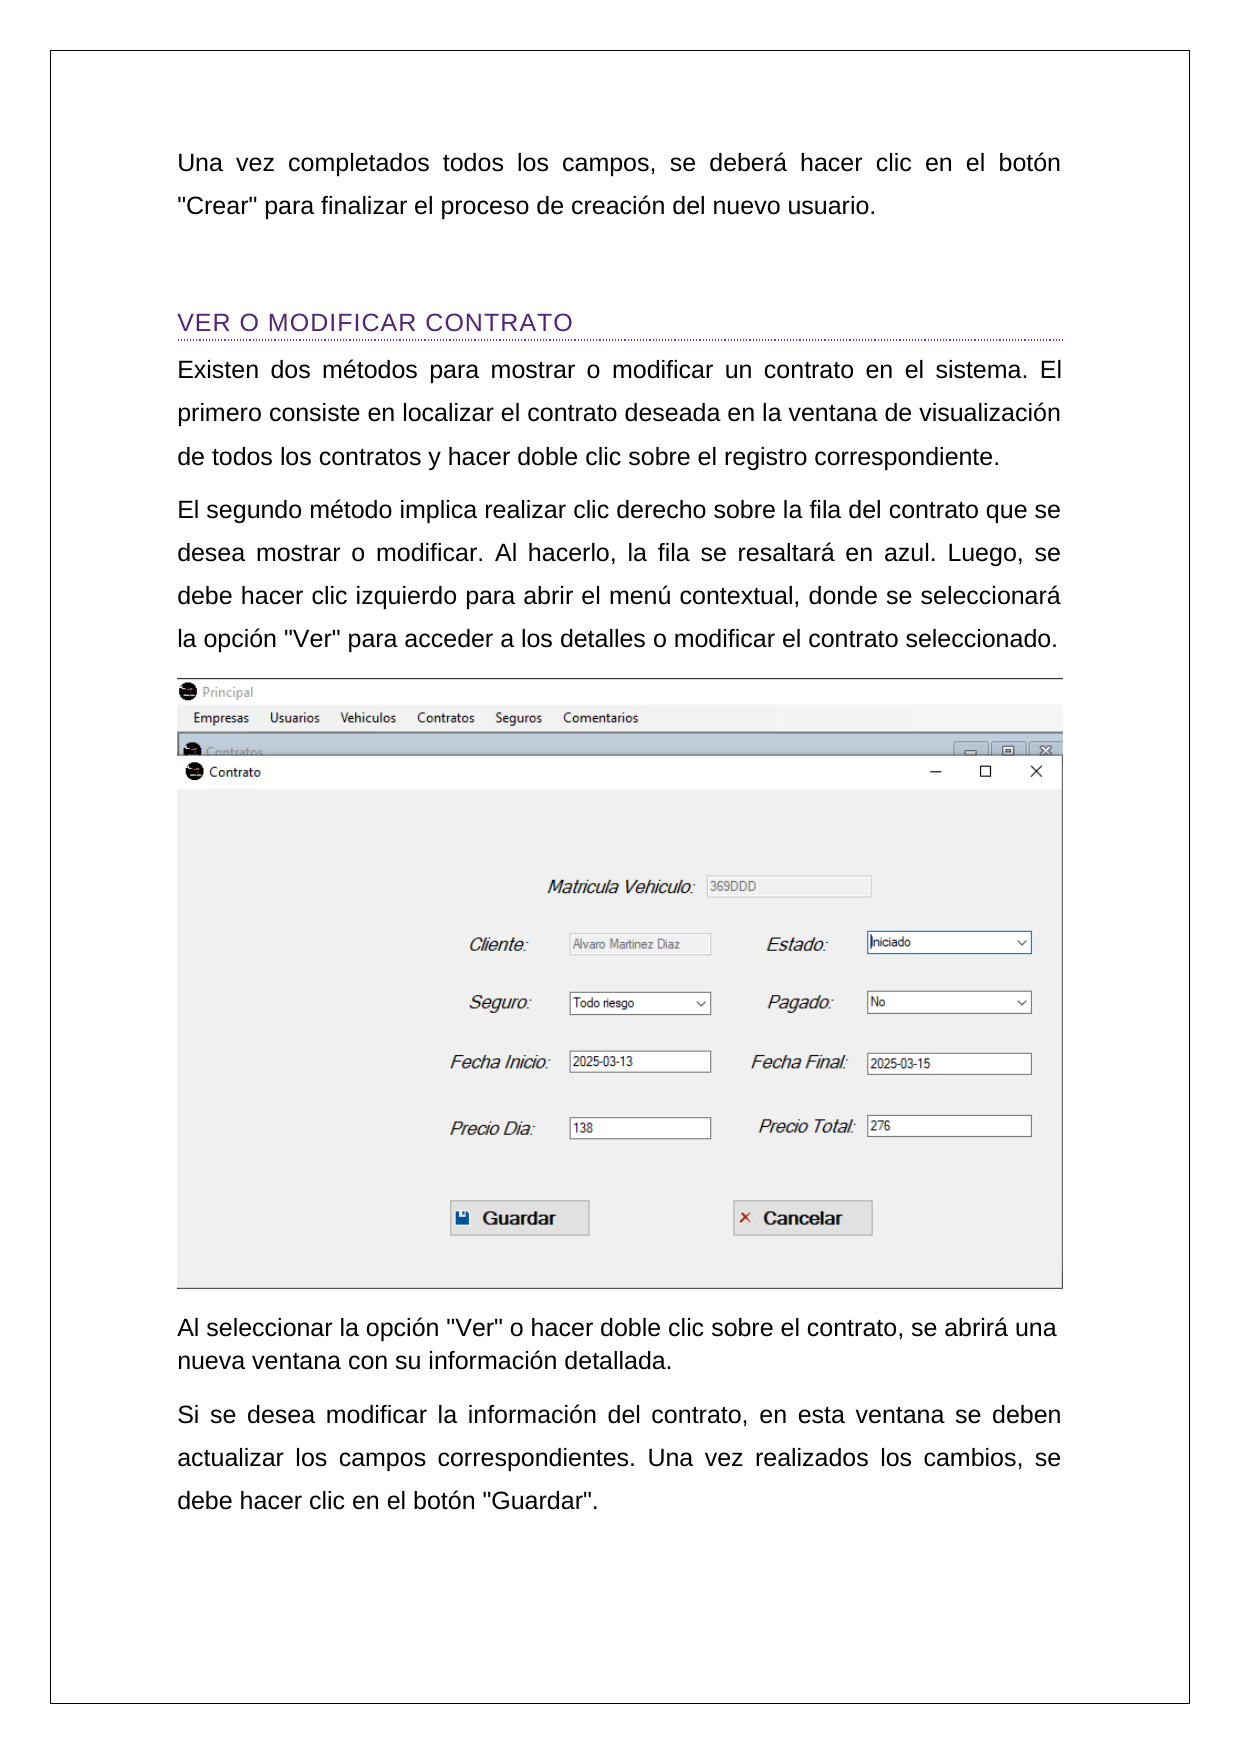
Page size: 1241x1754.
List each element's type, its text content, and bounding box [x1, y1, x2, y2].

picture [177, 678, 1063, 1289]
text Al seleccionar la opción "Ver" o hacer doble clic sobre el contrato, se abrirá una nueva ventana con su información detallada. [177, 1313, 1063, 1375]
subtitle Ver o modificar contrato [177, 308, 1063, 341]
text Existen dos métodos para mostrar o modificar un contrato en el sistema. El primero consiste en localizar el contrato deseada en la ventana de visualización de todos los contratos y hacer doble clic sobre el registro correspondiente. [177, 355, 1063, 470]
text El segundo método implica realizar clic derecho sobre la fila del contrato que se desea mostrar o modificar. Al hacerlo, la fila se resaltará en azul. Luego, se debe hacer clic izquierdo para abrir el menú contextual, donde se seleccionará la opción "Ver" para acceder a los detalles o modificar el contrato seleccionado. [177, 495, 1063, 653]
text Si se desea modificar la información del contrato, en esta ventana se deben actualizar los campos correspondientes. Una vez realizados los cambios, se debe hacer clic en el botón "Guardar". [177, 1400, 1063, 1515]
text Una vez completados todos los campos, se deberá hacer clic en el botón "Crear" para finalizar el proceso de creación del nuevo usuario. [177, 148, 1063, 219]
